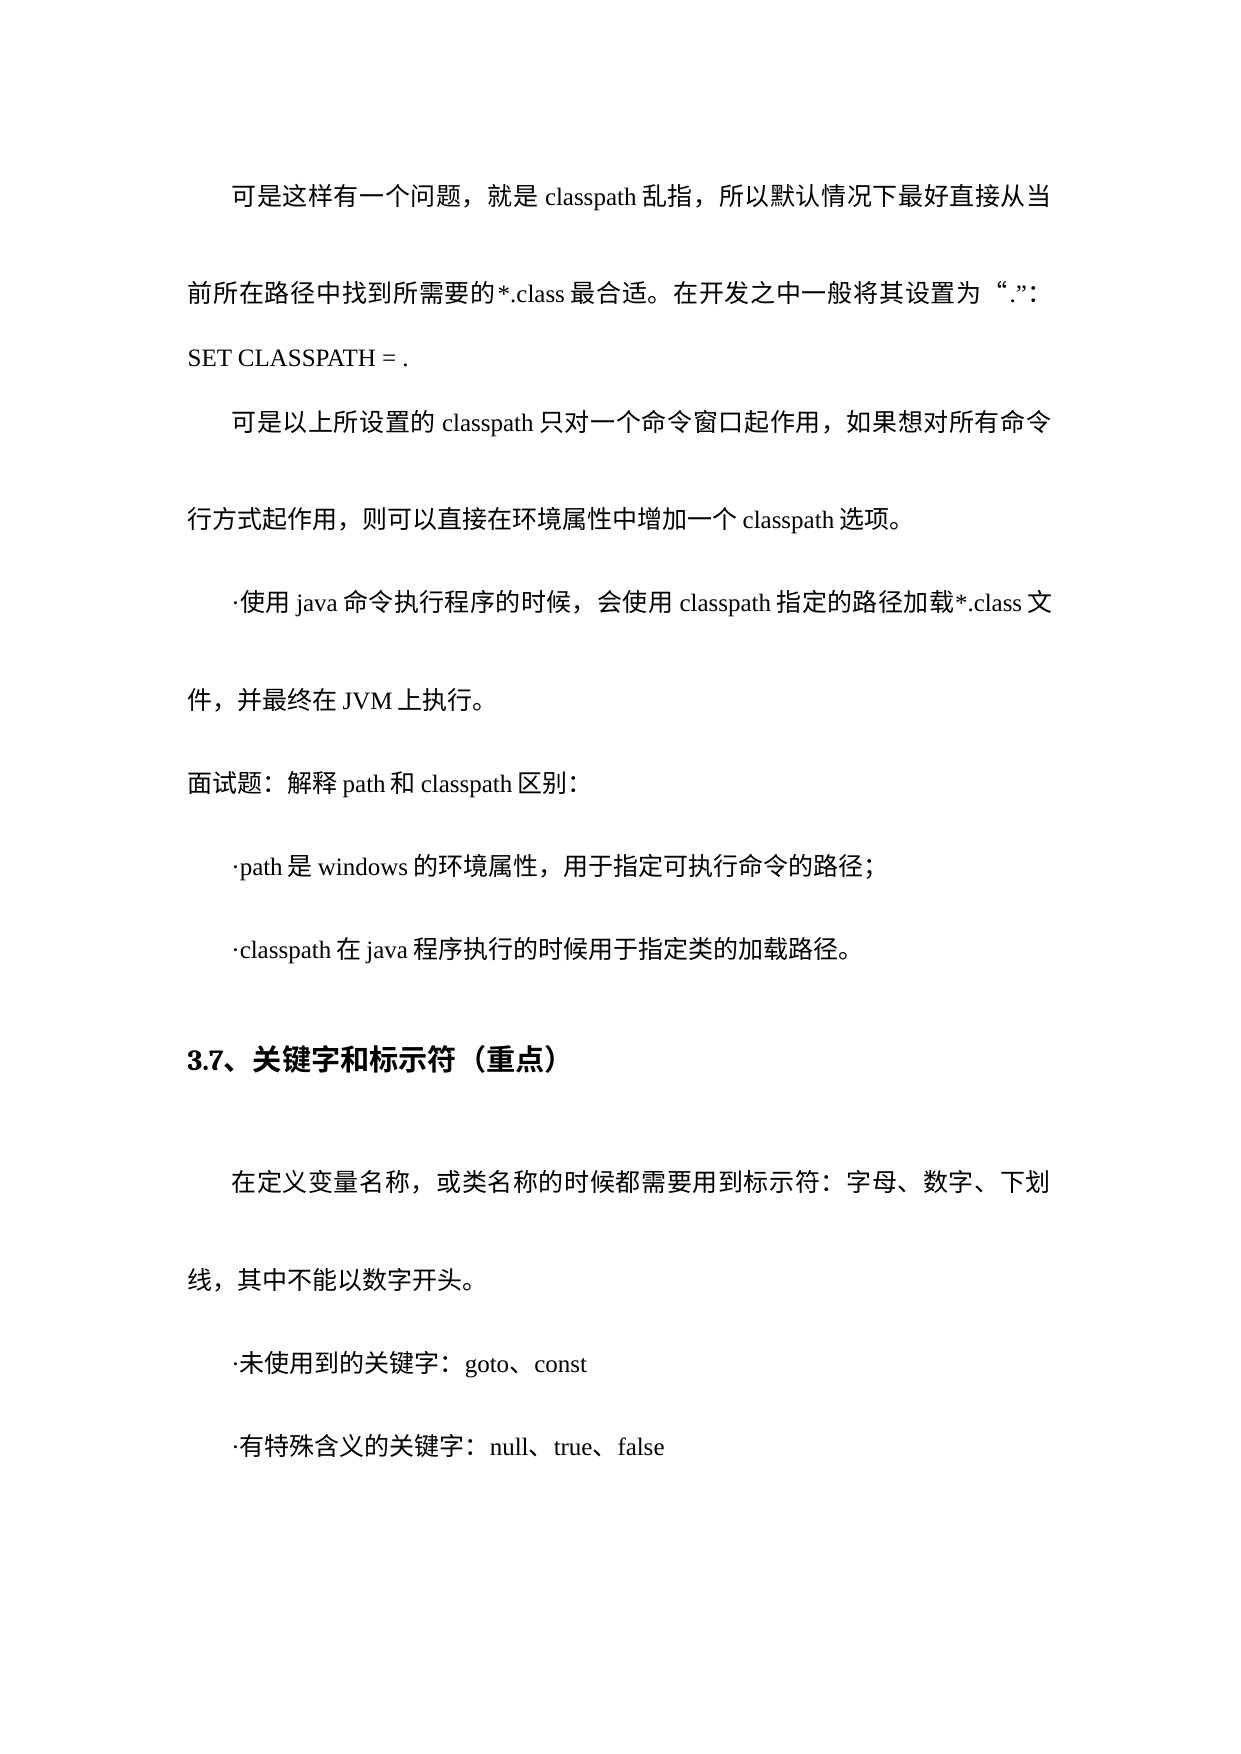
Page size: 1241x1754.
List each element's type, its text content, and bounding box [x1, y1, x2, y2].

text ·未使用到的关键字：goto、const [187, 1329, 1053, 1394]
text ·path是windows的环境属性，用于指定可执行命令的路径； [187, 832, 1053, 897]
text ·有特殊含义的关键字：null、true、false [187, 1412, 1053, 1477]
subtitle 3.7、关键字和标示符（重点） [187, 1025, 1053, 1090]
text 面试题：解释path和classpath区别： [187, 749, 1053, 814]
text 可是以上所设置的classpath只对一个命令窗口起作用，如果想对所有命令行方式起作用，则可以直接在环境属性中增加一个classpath选项。 [187, 388, 1053, 550]
text 可是这样有一个问题，就是classpath乱指，所以默认情况下最好直接从当前所在路径中找到所需要的*.class最合适。在开发之中一般将其设置为“.”：SET CLASSPATH = . [187, 162, 1053, 373]
text ·classpath在java程序执行的时候用于指定类的加载路径。 [187, 915, 1053, 980]
text 在定义变量名称，或类名称的时候都需要用到标示符：字母、数字、下划线，其中不能以数字开头。 [187, 1148, 1053, 1311]
text ·使用java命令执行程序的时候，会使用classpath指定的路径加载*.class文件，并最终在JVM上执行。 [187, 568, 1053, 731]
